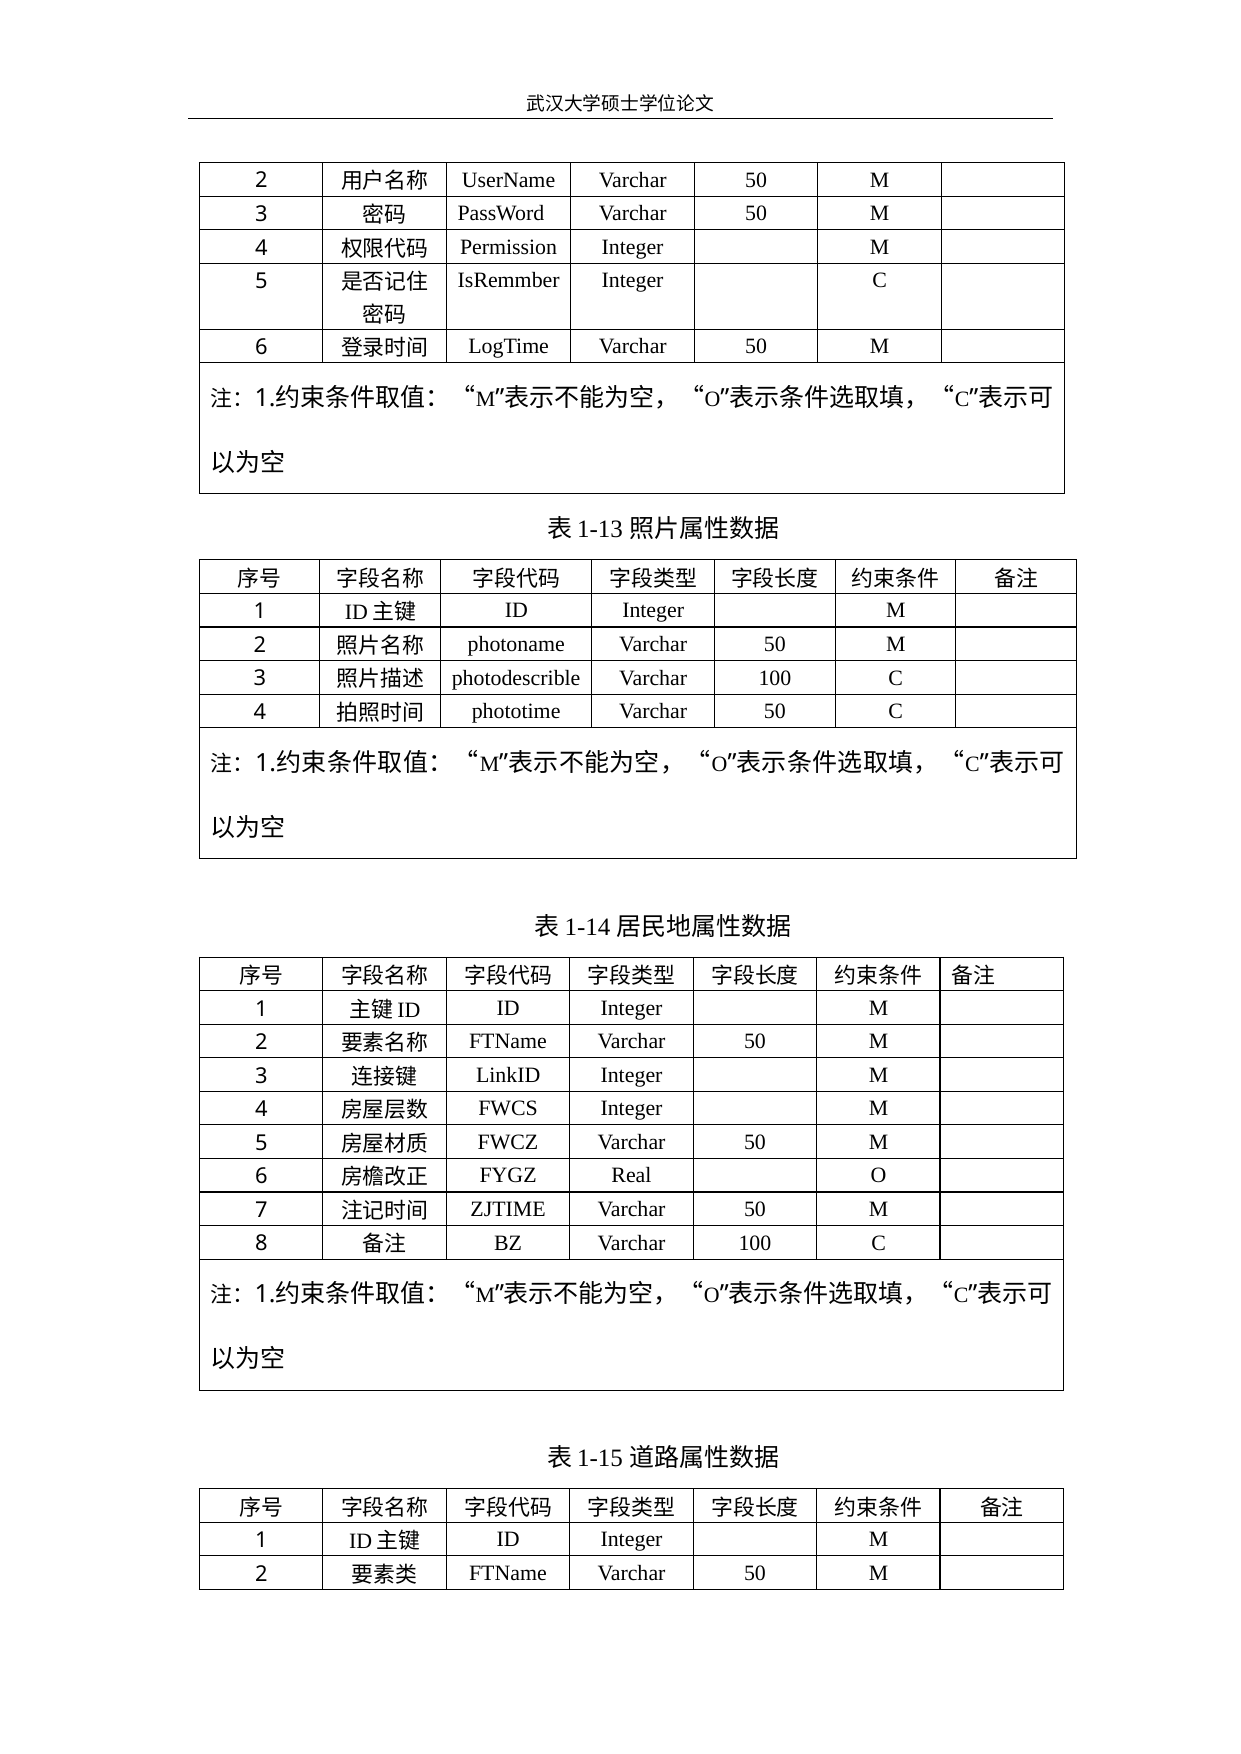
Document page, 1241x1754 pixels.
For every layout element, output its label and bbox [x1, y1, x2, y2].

table_cell [188, 162, 1088, 1590]
